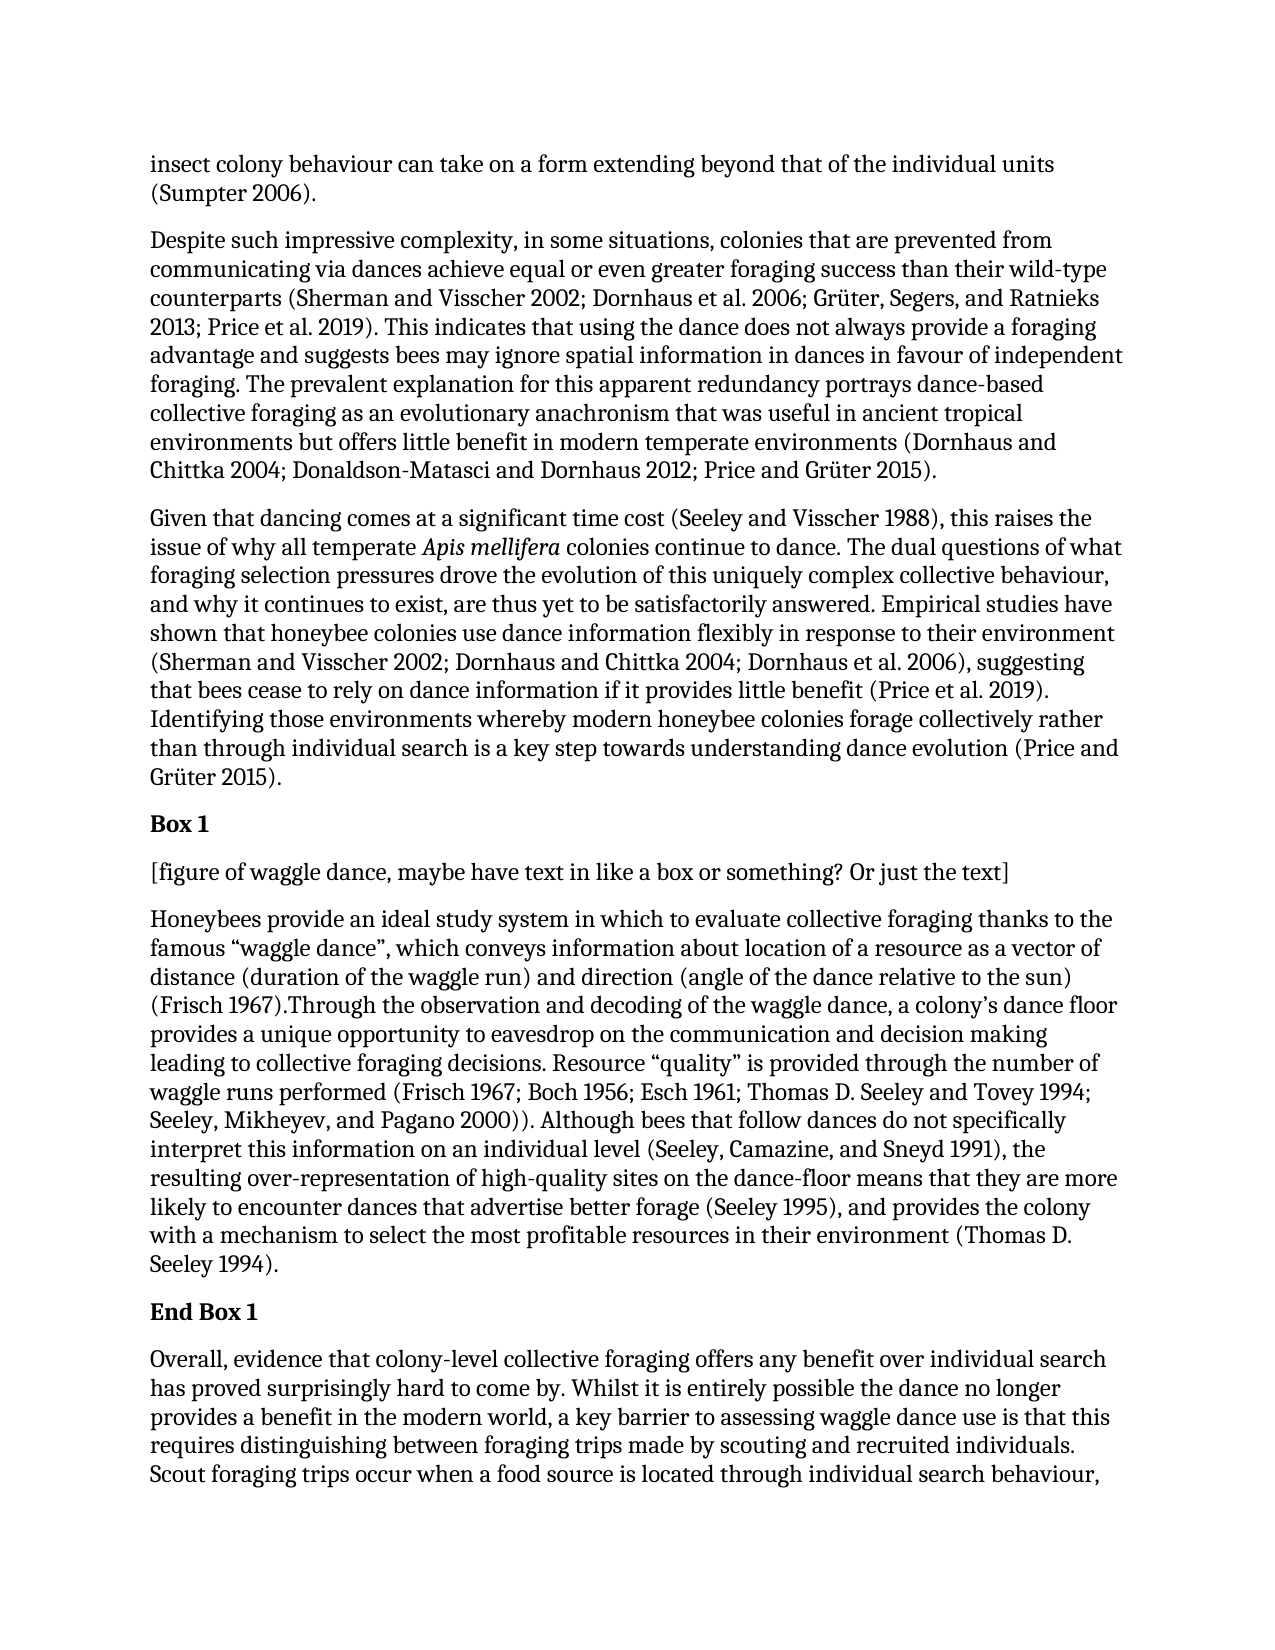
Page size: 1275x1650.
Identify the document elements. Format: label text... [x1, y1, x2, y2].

text Despite such impressive complexity, in some situations, colonies that are prevented from communicating via dances achieve equal or even greater foraging success than their wild-type counterparts (Sherman and Visscher 2002; Dornhaus et al. 2006; Grüter, Segers, and Ratnieks 2013; Price et al. 2019). This indicates that using the dance does not always provide a foraging advantage and suggests bees may ignore spatial information in dances in favour of independent foraging. The prevalent explanation for this apparent redundancy portrays dance-based collective foraging as an evolutionary anachronism that was useful in ancient tropical environments but offers little benefit in modern temperate environments (Dornhaus and Chittka 2004; Donaldson-Matasci and Dornhaus 2012; Price and Grüter 2015). [150, 226, 1125, 485]
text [150, 150, 1125, 207]
text End Box 1 [150, 1297, 1125, 1326]
text Box 1 [150, 810, 1125, 839]
text Given that dancing comes at a significant time cost (Seeley and Visscher 1988), this raises the issue of why all temperate Apis mellifera colonies continue to dance. The dual questions of what foraging selection pressures drove the evolution of this uniquely complex collective behaviour, and why it continues to exist, are thus yet to be satisfactorily answered. Empirical studies have shown that honeybee colonies use dance information flexibly in response to their environment (Sherman and Visscher 2002; Dornhaus and Chittka 2004; Dornhaus et al. 2006), suggesting that bees cease to rely on dance information if it provides little benefit (Price et al. 2019). Identifying those environments whereby modern honeybee colonies forage collectively rather than through individual search is a key step towards understanding dance evolution (Price and Grüter 2015). [150, 504, 1125, 791]
text Honeybees provide an ideal study system in which to evaluate collective foraging thanks to the famous “waggle dance”, which conveys information about location of a resource as a vector of distance (duration of the waggle run) and direction (angle of the dance relative to the sun) (Frisch 1967).Through the observation and decoding of the waggle dance, a colony’s dance floor provides a unique opportunity to eavesdrop on the communication and decision making leading to collective foraging decisions. Resource “quality” is provided through the number of waggle runs performed (Frisch 1967; Boch 1956; Esch 1961; Thomas D. Seeley and Tovey 1994; Seeley, Mikheyev, and Pagano 2000)). Although bees that follow dances do not specifically interpret this information on an individual level (Seeley, Camazine, and Sneyd 1991), the resulting over-representation of high-quality sites on the dance-floor means that they are more likely to encounter dances that advertise better forage (Seeley 1995), and provides the colony with a mechanism to select the most profitable resources in their environment (Thomas D. Seeley 1994). [150, 905, 1125, 1279]
text [figure of waggle dance, maybe have text in like a box or something? Or just the text] [150, 857, 1125, 886]
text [150, 1345, 1125, 1489]
